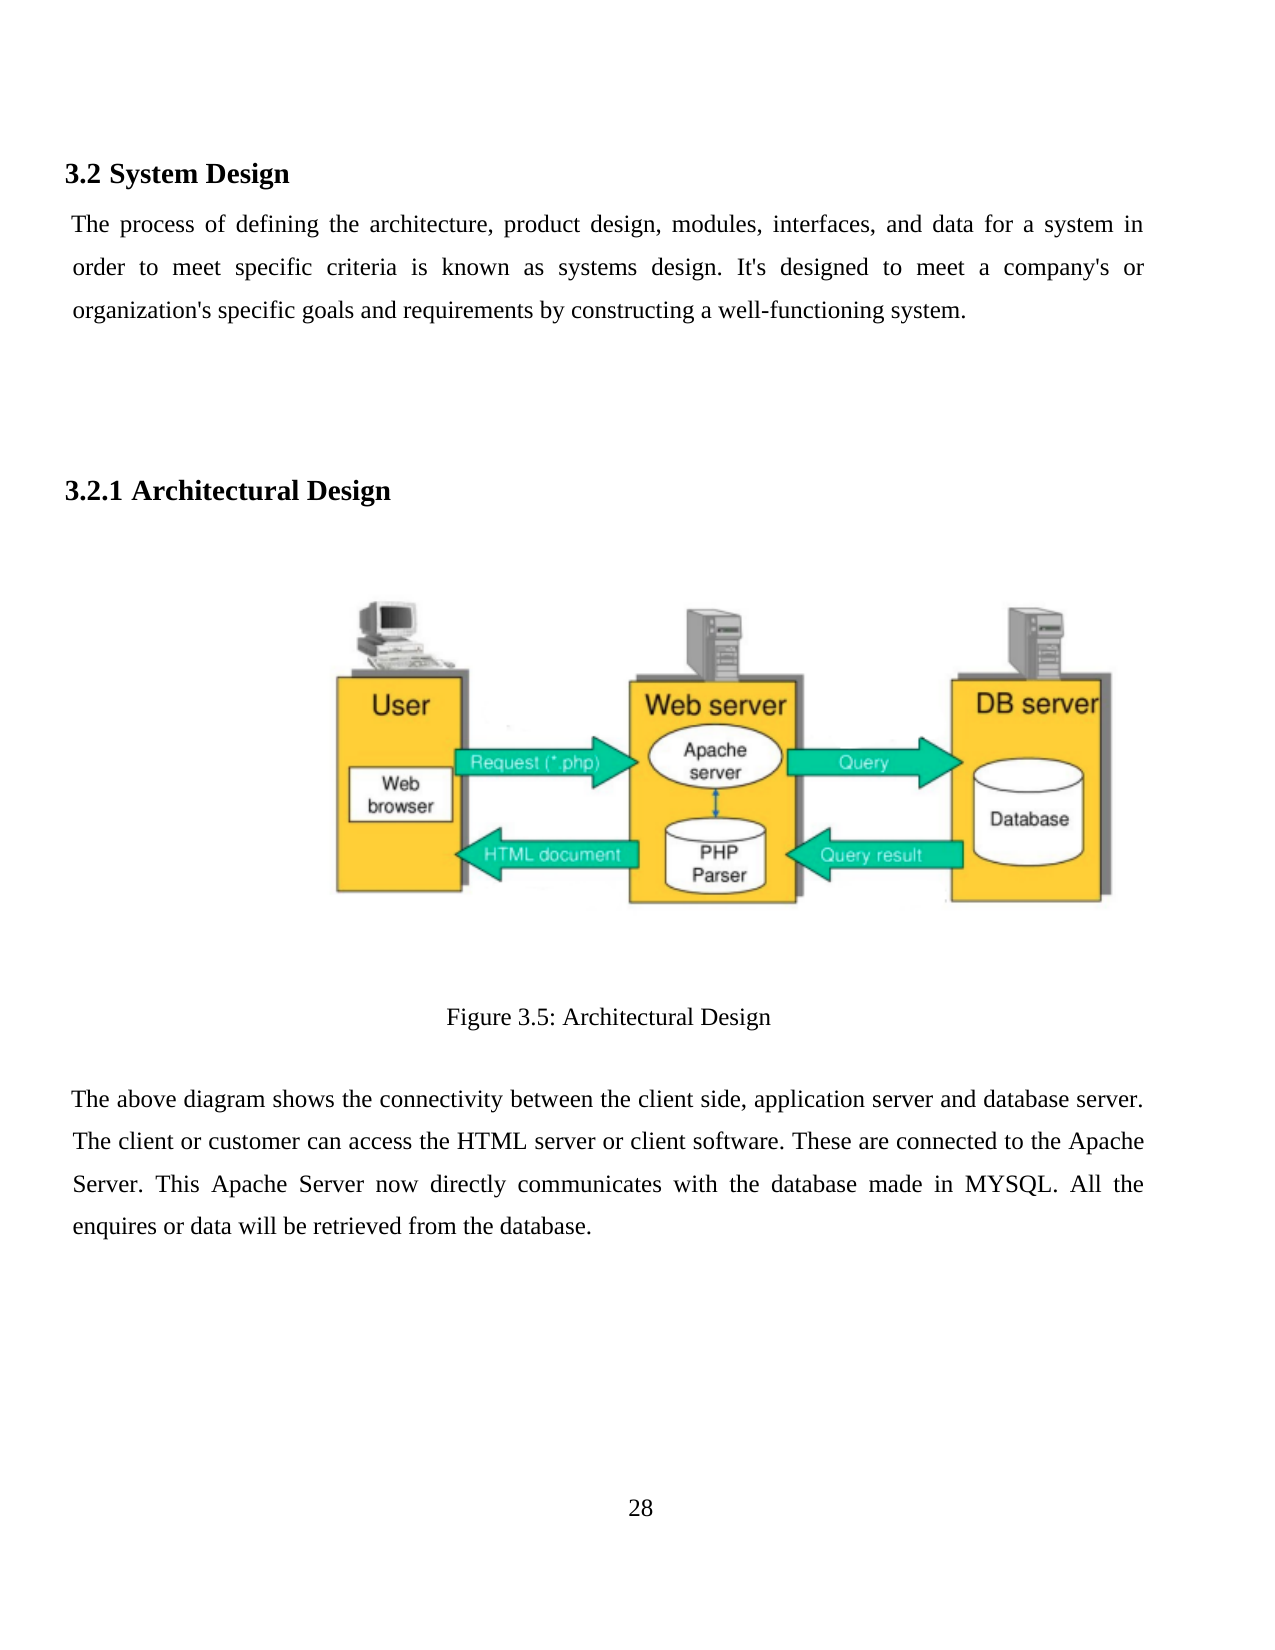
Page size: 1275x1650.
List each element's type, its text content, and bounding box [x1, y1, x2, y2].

text The process of defining the architecture, product design, modules, interfaces, and data for a system in order to meet specific criteria is known as systems design. It's designed to meet a company's or organization's specific goals and requirements by constructing a well-functioning system. [71, 209, 1145, 323]
picture [316, 578, 1152, 931]
text The above diagram shows the connectivity between the client side, application server and database server. The client or customer can access the HTML server or client software. These are connected to the Apache Server. This Apache Server now directly communicates with the database made in MYSQL. All the enquires or data will be retrieved from the database. [71, 1084, 1145, 1240]
text 3.2.1 Architectural Design [64, 473, 1217, 507]
text 3.2 System Design [64, 156, 1217, 190]
text Figure 3.5: Architectural Design [64, 1002, 1152, 1030]
